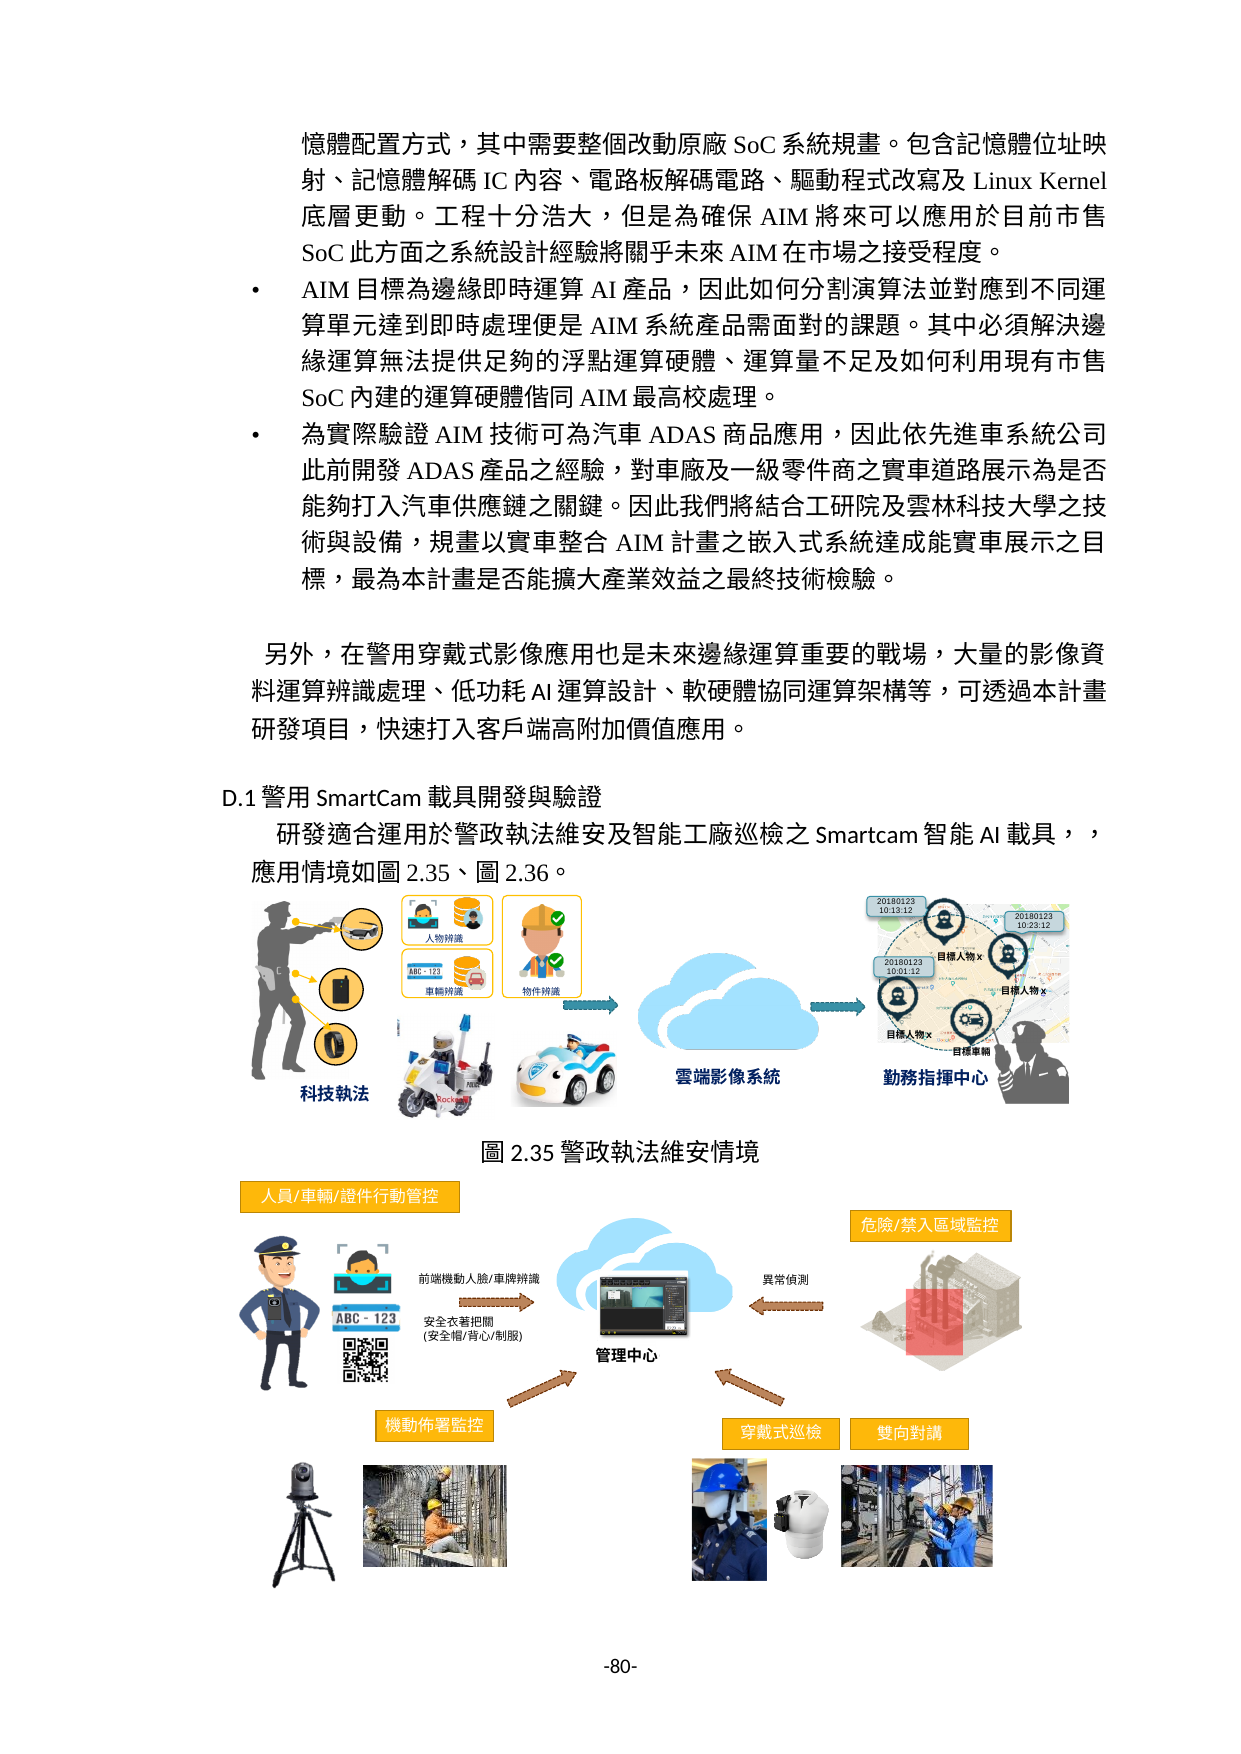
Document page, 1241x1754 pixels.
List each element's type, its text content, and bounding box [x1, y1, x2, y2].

text 另外，在警用穿戴式影像應用也是未來邊緣運算重要的戰場，大量的影像資料運算辨識處理、低功耗AI運算設計、軟硬體協同運算架構等，可透過本計畫研發項目，快速打入客戶端高附加價值應用。 [251, 633, 1107, 745]
list 為實際驗證AIM技術可為汽車ADAS商品應用，因此依先進車系統公司此前開發ADAS產品之經驗，對車廠及一級零件商之實車道路展示為是否能夠打入汽車供應鏈之關鍵。因此我們將結合工研院及雲林科技大學之技術與設備，規畫以實車整合AIM計畫之嵌入式系統達成能實車展示之目標，最為本計畫是否能擴大產業效益之最終技術檢驗。 [251, 414, 1107, 595]
text 圖2.35 警政執法維安情境 [133, 1132, 1107, 1168]
text 研發適合運用於警政執法維安及智能工廠巡檢之Smartcam智能AI載具，，應用情境如圖2.35、圖2.36。 [251, 813, 1107, 888]
text D.1警用SmartCam載具開發與驗證 [222, 776, 1107, 813]
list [251, 124, 1107, 269]
list AIM目標為邊緣即時運算AI產品，因此如何分割演算法並對應到不同運算單元達到即時處理便是AIM系統產品需面對的課題。其中必須解決邊緣運算無法提供足夠的浮點運算硬體、運算量不足及如何利用現有市售SoC內建的運算硬體偕同AIM最高校處理。 [251, 269, 1107, 414]
